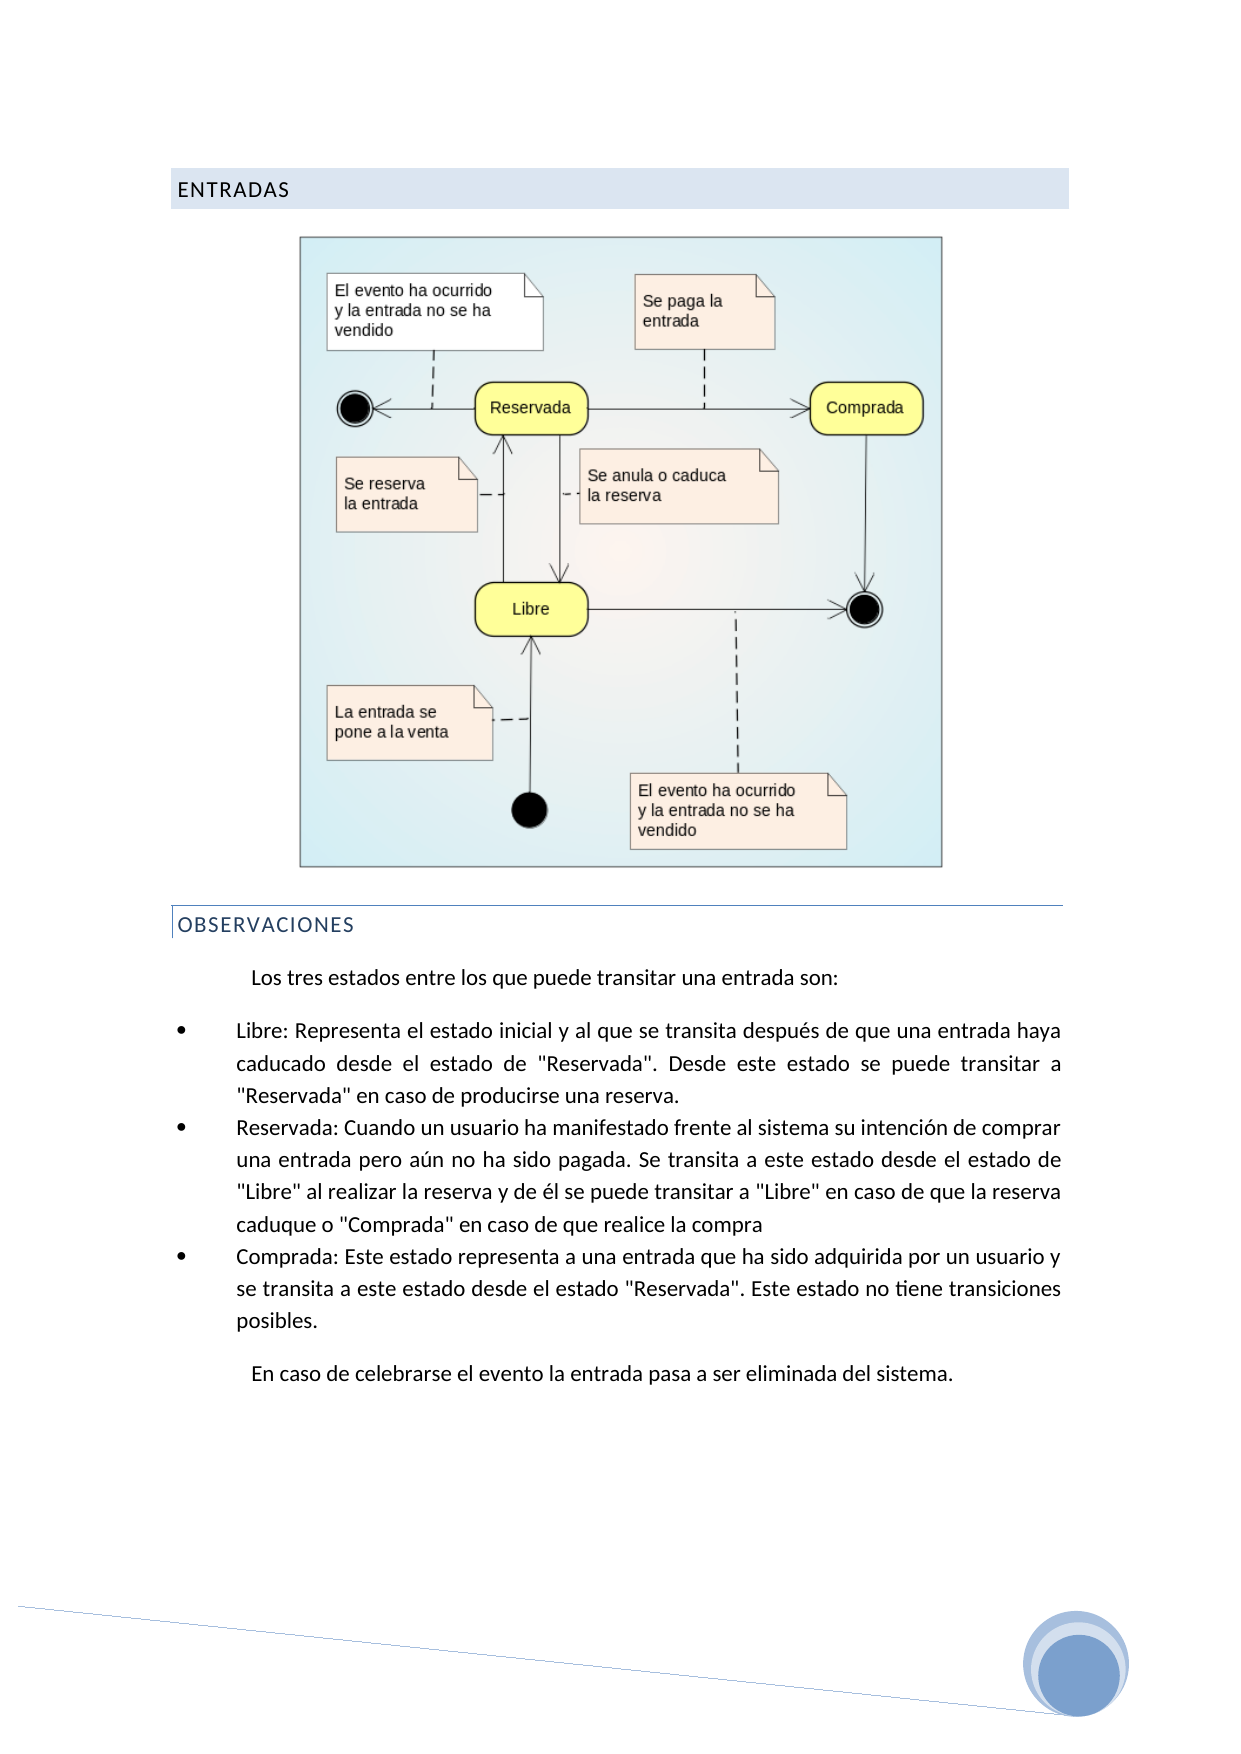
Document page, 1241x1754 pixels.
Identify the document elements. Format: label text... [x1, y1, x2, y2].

text En caso de celebrarse el evento la entrada pasa a ser eliminada del sistema. [177, 1359, 1063, 1387]
text Comprada: Este estado representa a una entrada que ha sido adquirida por un usuario y se transita a este estado desde el estado "Reservada". Este estado no tiene transiciones posibles. [177, 1242, 1063, 1334]
text Los tres estados entre los que puede transitar una entrada son: [177, 963, 1063, 992]
subtitle Entradas [177, 175, 1063, 203]
text Reservada: Cuando un usuario ha manifestado frente al sistema su intención de comprar una entrada pero aún no ha sido pagada. Se transita a este estado desde el estado de "Libre" al realizar la reserva y de él se puede transitar a "Libre" en caso de que la reserva caduque o "Comprada" en caso de que realice la compra [177, 1113, 1063, 1238]
subtitle Observaciones [173, 906, 1063, 938]
text Libre: Representa el estado inicial y al que se transita después de que una entrada haya caducado desde el estado de "Reservada". Desde este estado se puede transitar a "Reservada" en caso de producirse una reserva. [177, 1017, 1063, 1109]
